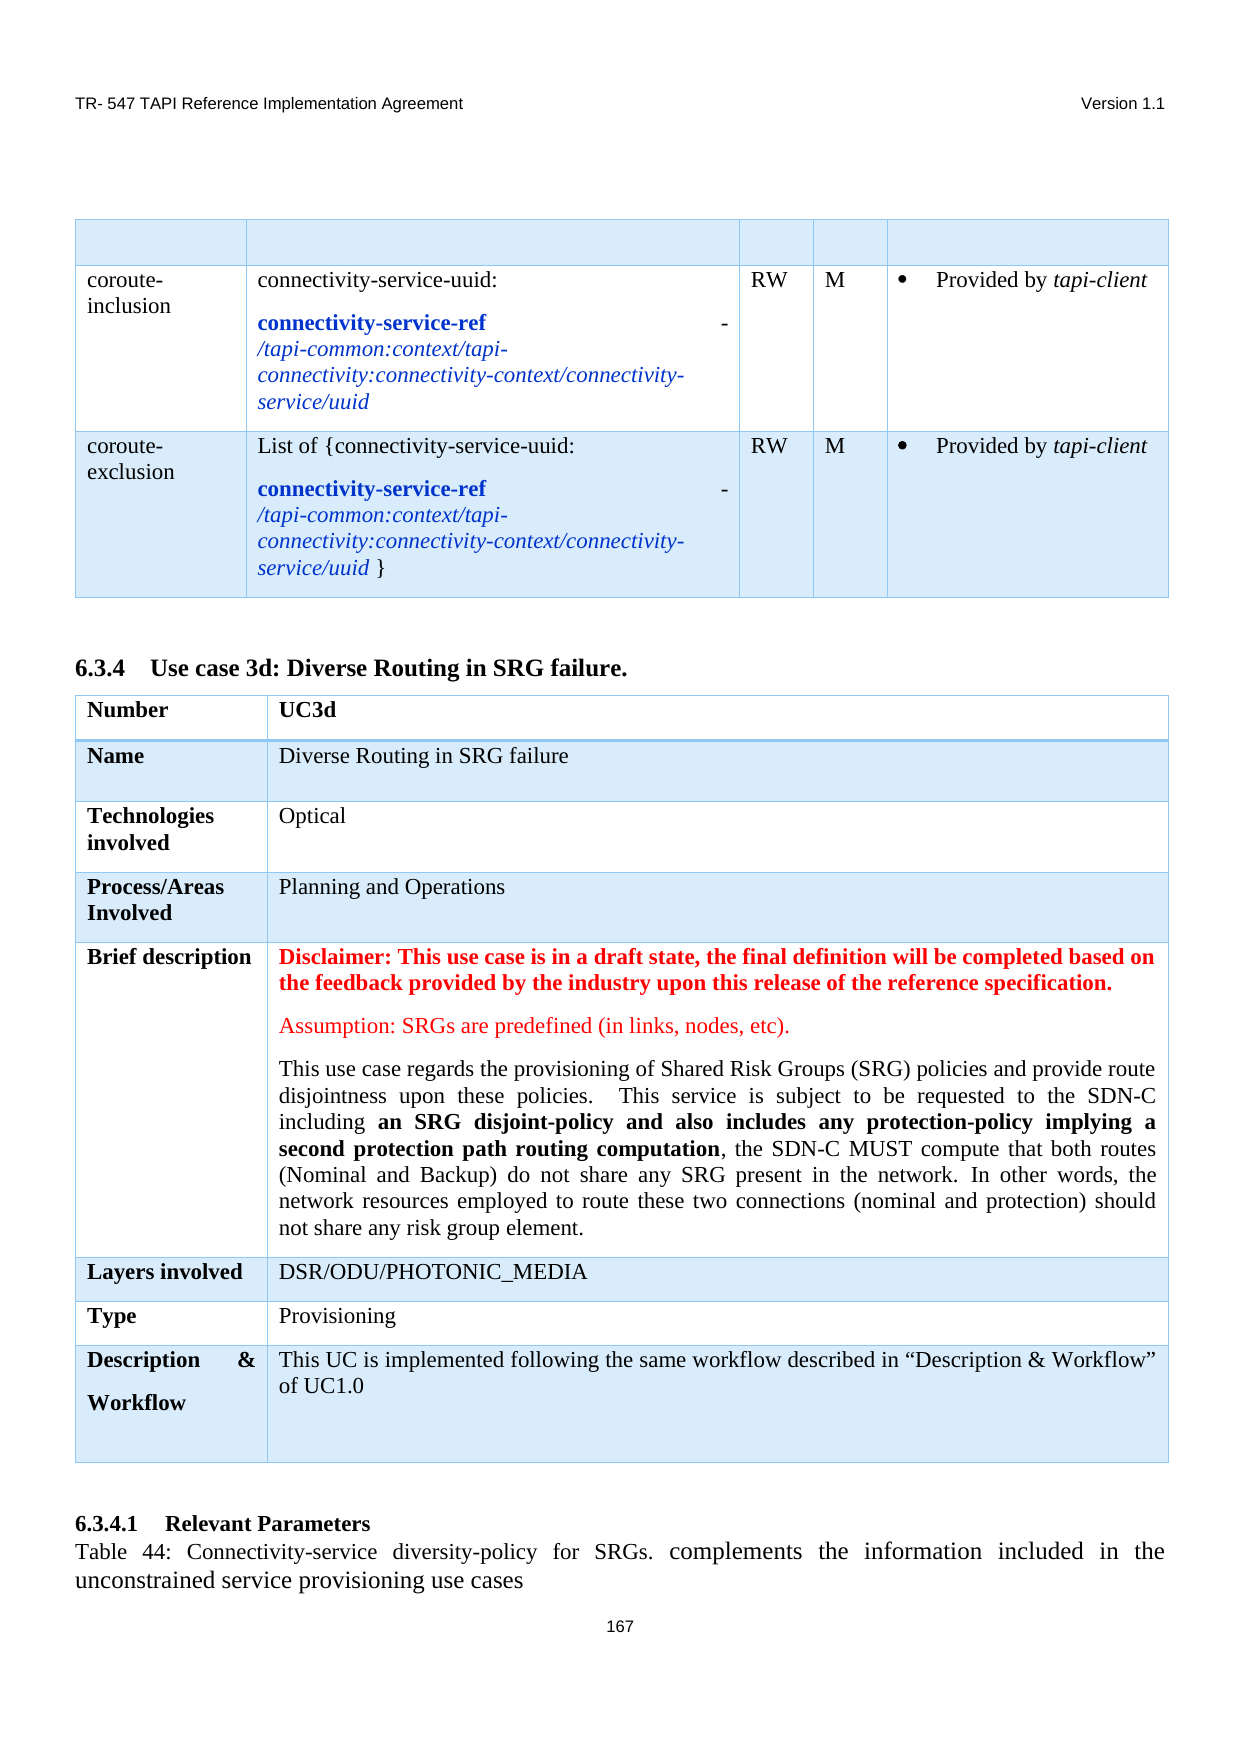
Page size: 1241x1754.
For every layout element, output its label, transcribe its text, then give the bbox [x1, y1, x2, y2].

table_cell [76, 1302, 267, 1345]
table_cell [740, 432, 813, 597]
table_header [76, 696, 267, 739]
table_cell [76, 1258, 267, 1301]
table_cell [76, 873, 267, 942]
text Table 44: Connectivity-service diversity-policy for SRGs. complements the information included in the unconstrained service provisioning use cases [75, 1536, 1165, 1594]
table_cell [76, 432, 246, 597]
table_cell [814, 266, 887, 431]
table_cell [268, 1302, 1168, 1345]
subtitle Use case 3d: Diverse Routing in SRG failure. [75, 653, 1165, 682]
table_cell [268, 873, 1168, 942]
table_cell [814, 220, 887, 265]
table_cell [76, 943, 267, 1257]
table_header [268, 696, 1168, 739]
subtitle Relevant Parameters [75, 1510, 1165, 1536]
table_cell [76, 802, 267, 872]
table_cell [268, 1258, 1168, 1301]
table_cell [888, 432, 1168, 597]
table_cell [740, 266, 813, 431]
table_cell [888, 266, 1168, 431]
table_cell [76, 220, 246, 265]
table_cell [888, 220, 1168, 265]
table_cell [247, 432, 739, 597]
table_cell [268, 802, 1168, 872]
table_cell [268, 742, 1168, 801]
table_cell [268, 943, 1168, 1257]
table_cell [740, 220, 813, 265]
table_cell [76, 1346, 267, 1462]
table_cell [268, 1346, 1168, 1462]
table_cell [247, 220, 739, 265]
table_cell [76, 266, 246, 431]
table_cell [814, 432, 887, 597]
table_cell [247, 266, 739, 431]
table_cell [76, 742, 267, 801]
